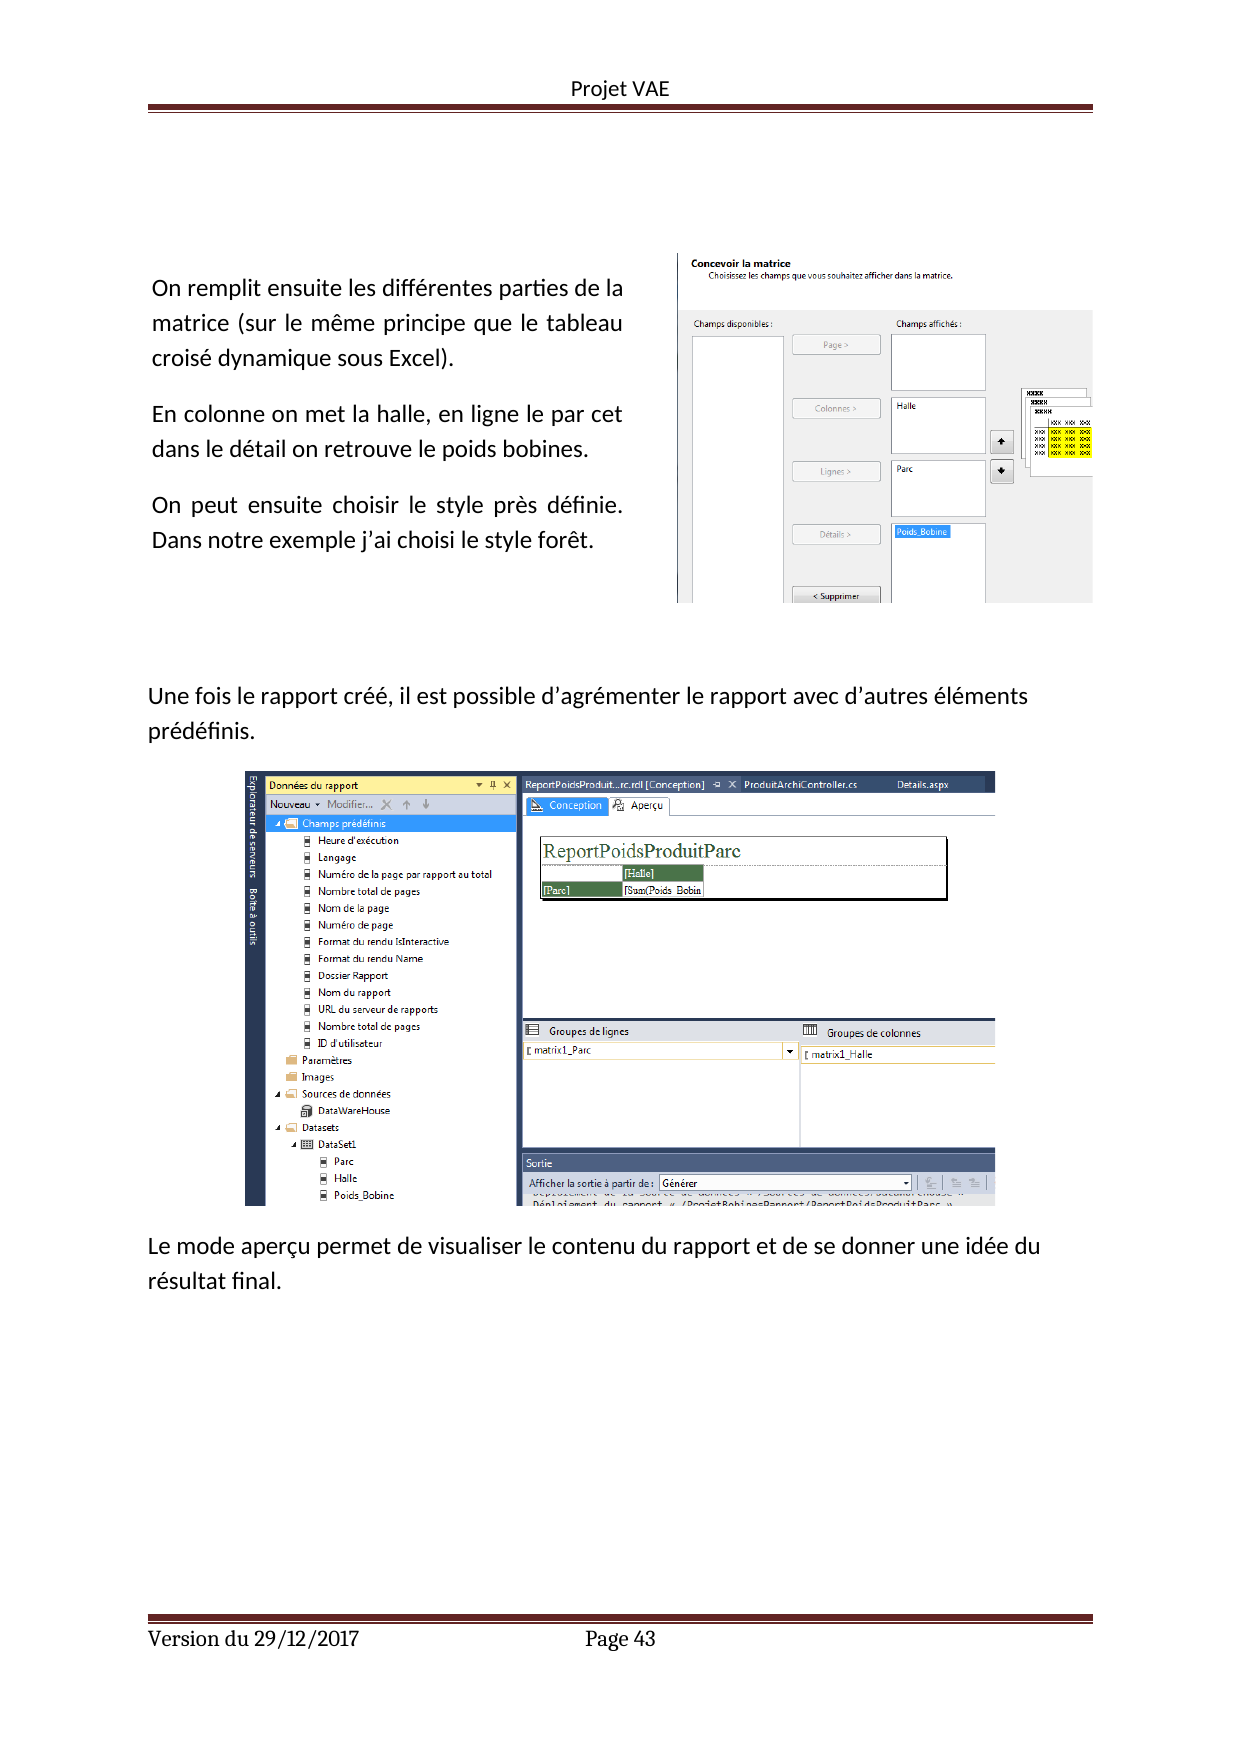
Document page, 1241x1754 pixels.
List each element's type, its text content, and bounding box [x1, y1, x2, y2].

text Le mode aperçu permet de visualiser le contenu du rapport et de se donner une idée du résultat final. [148, 1230, 1093, 1296]
picture [677, 253, 1093, 603]
picture [245, 771, 995, 1206]
text Une fois le rapport créé, il est possible d’agrémenter le rapport avec d’autres éléments prédéfinis. [148, 680, 1093, 746]
